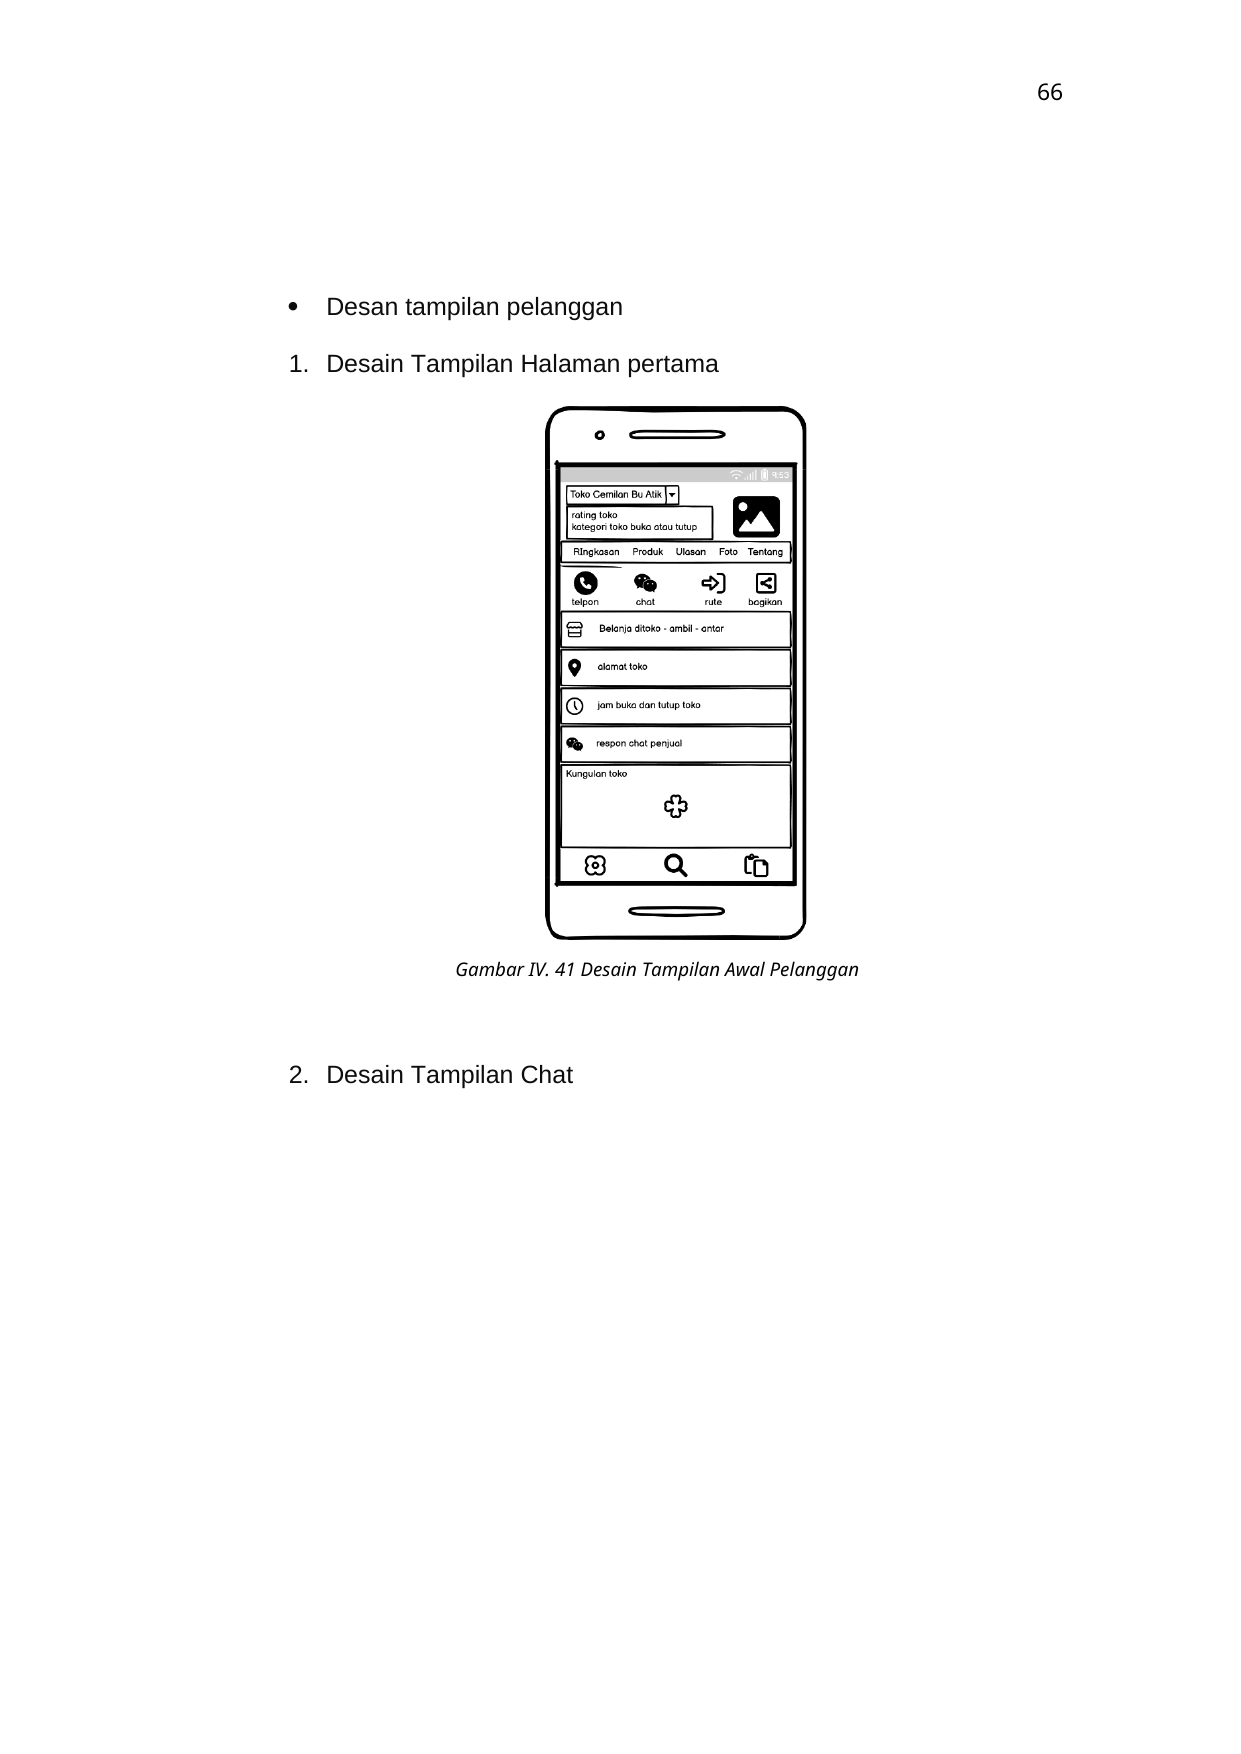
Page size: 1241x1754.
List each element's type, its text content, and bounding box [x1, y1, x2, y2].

list Desain Tampilan Halaman pertama [288, 349, 1063, 378]
list Desan tampilan pelanggan [288, 292, 1063, 321]
text Gambar IV. 41 Desain Tampilan Awal Pelanggan [251, 957, 1063, 982]
list Desain Tampilan Chat [288, 1060, 1063, 1089]
picture [544, 406, 807, 940]
